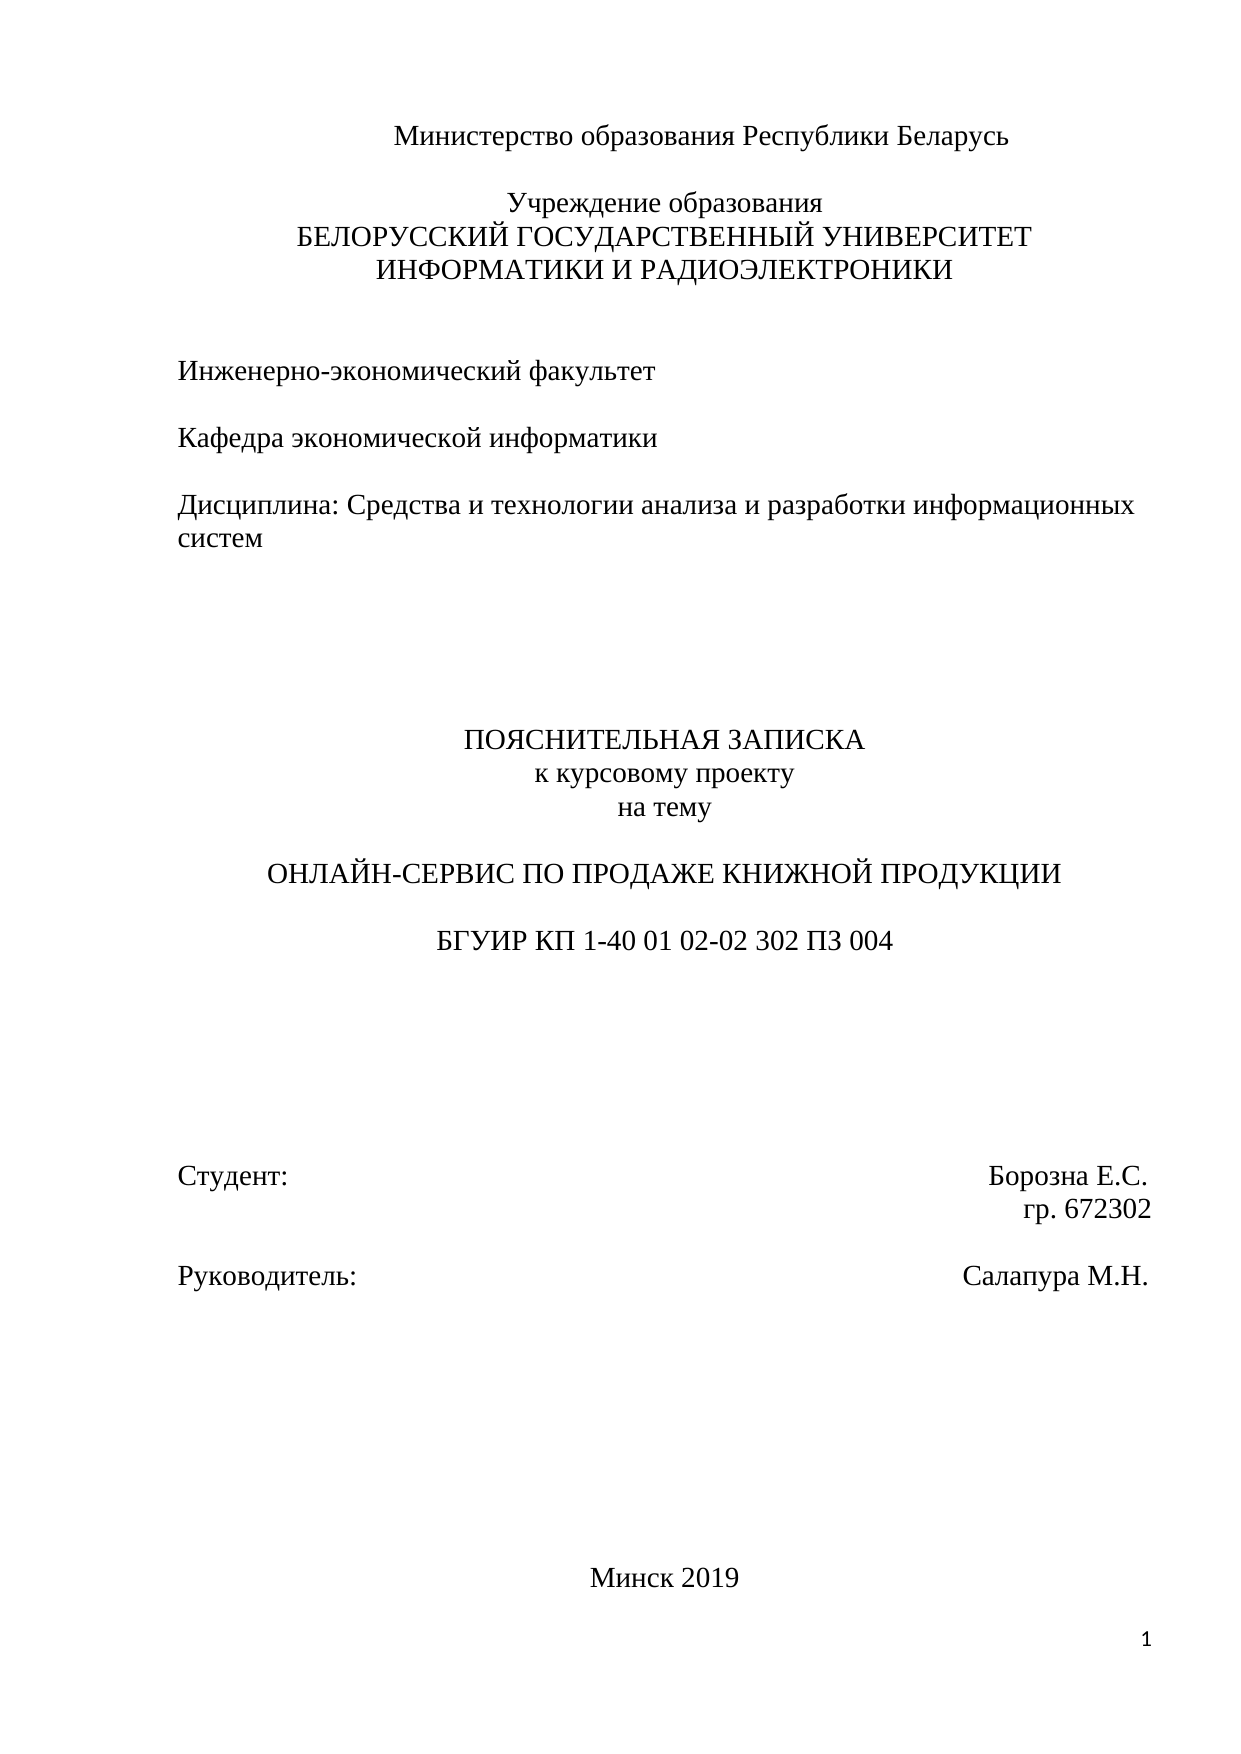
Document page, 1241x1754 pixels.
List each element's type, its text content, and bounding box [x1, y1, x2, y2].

text Инженерно-экономический факультет [177, 353, 1152, 386]
text Учреждение образования [177, 185, 1152, 219]
text ОНЛАЙН-СЕРВИС ПО ПРОДАЖЕ КНИЖНОЙ ПРОДУКЦИИ [177, 856, 1152, 889]
text Минск 2019 [177, 1560, 1152, 1594]
text к курсовому проекту [177, 755, 1152, 789]
text гр. 672302 [177, 1191, 1152, 1225]
text Студент: Борозна Е.С. [177, 1158, 1152, 1191]
text Дисциплина: Средства и технологии анализа и разработки информационных систем [177, 487, 1152, 554]
text на тему [177, 789, 1152, 822]
text Пояснительная записка [177, 722, 1152, 755]
text информатики и радиоэлектроники [177, 252, 1152, 286]
text Министерство образования Республики Беларусь [177, 118, 1152, 152]
text БелорусскиЙ государственный университет [177, 219, 1152, 252]
text Руководитель: Салапура М.Н. [177, 1258, 1152, 1292]
text БГУИР КП 1-40 01 02-02 302 ПЗ 004 [177, 923, 1152, 957]
text Кафедра экономической информатики [177, 420, 1152, 453]
